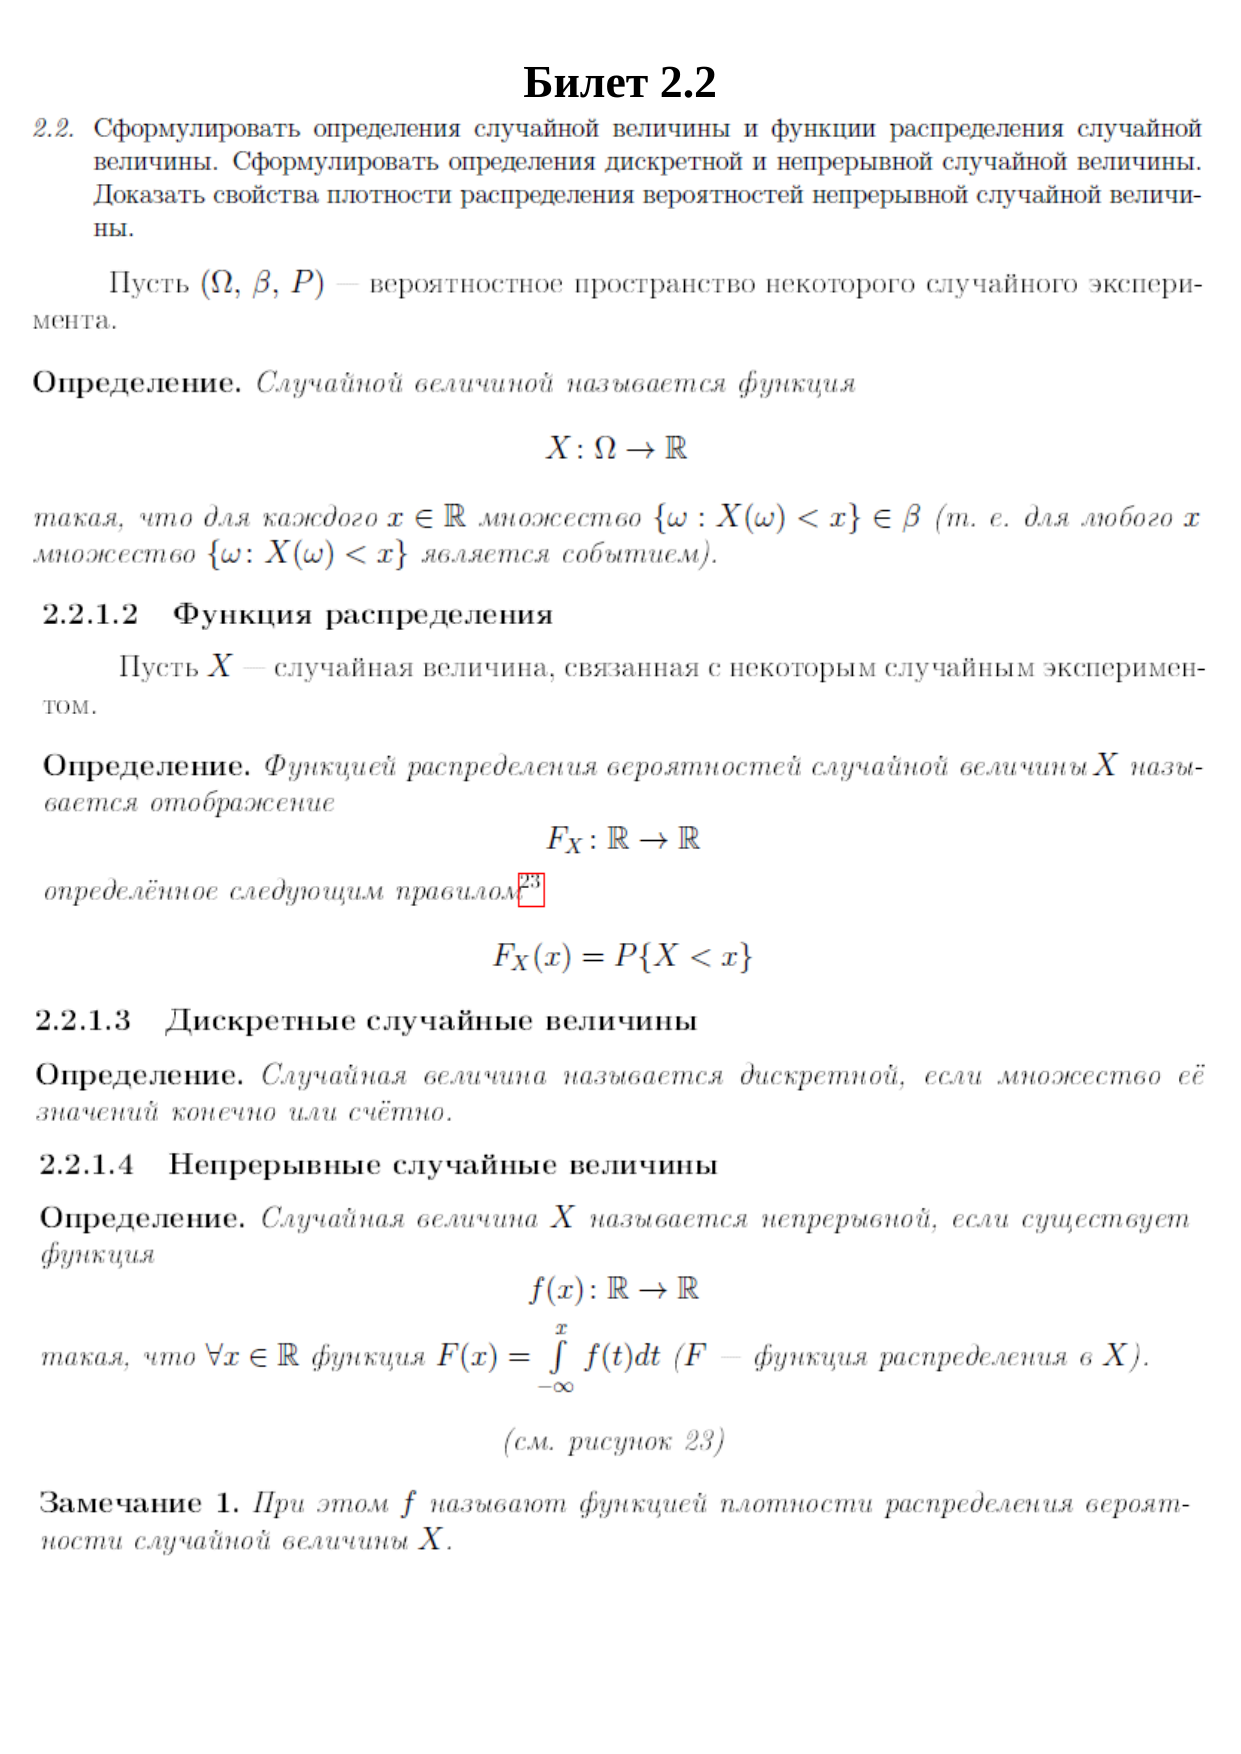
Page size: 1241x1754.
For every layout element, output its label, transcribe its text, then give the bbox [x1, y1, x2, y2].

picture [29, 1003, 1211, 1130]
subtitle Билет 2.2 [29, 54, 1211, 107]
picture [29, 111, 1211, 245]
picture [29, 595, 1211, 984]
picture [29, 265, 1211, 575]
picture [29, 1149, 1211, 1557]
